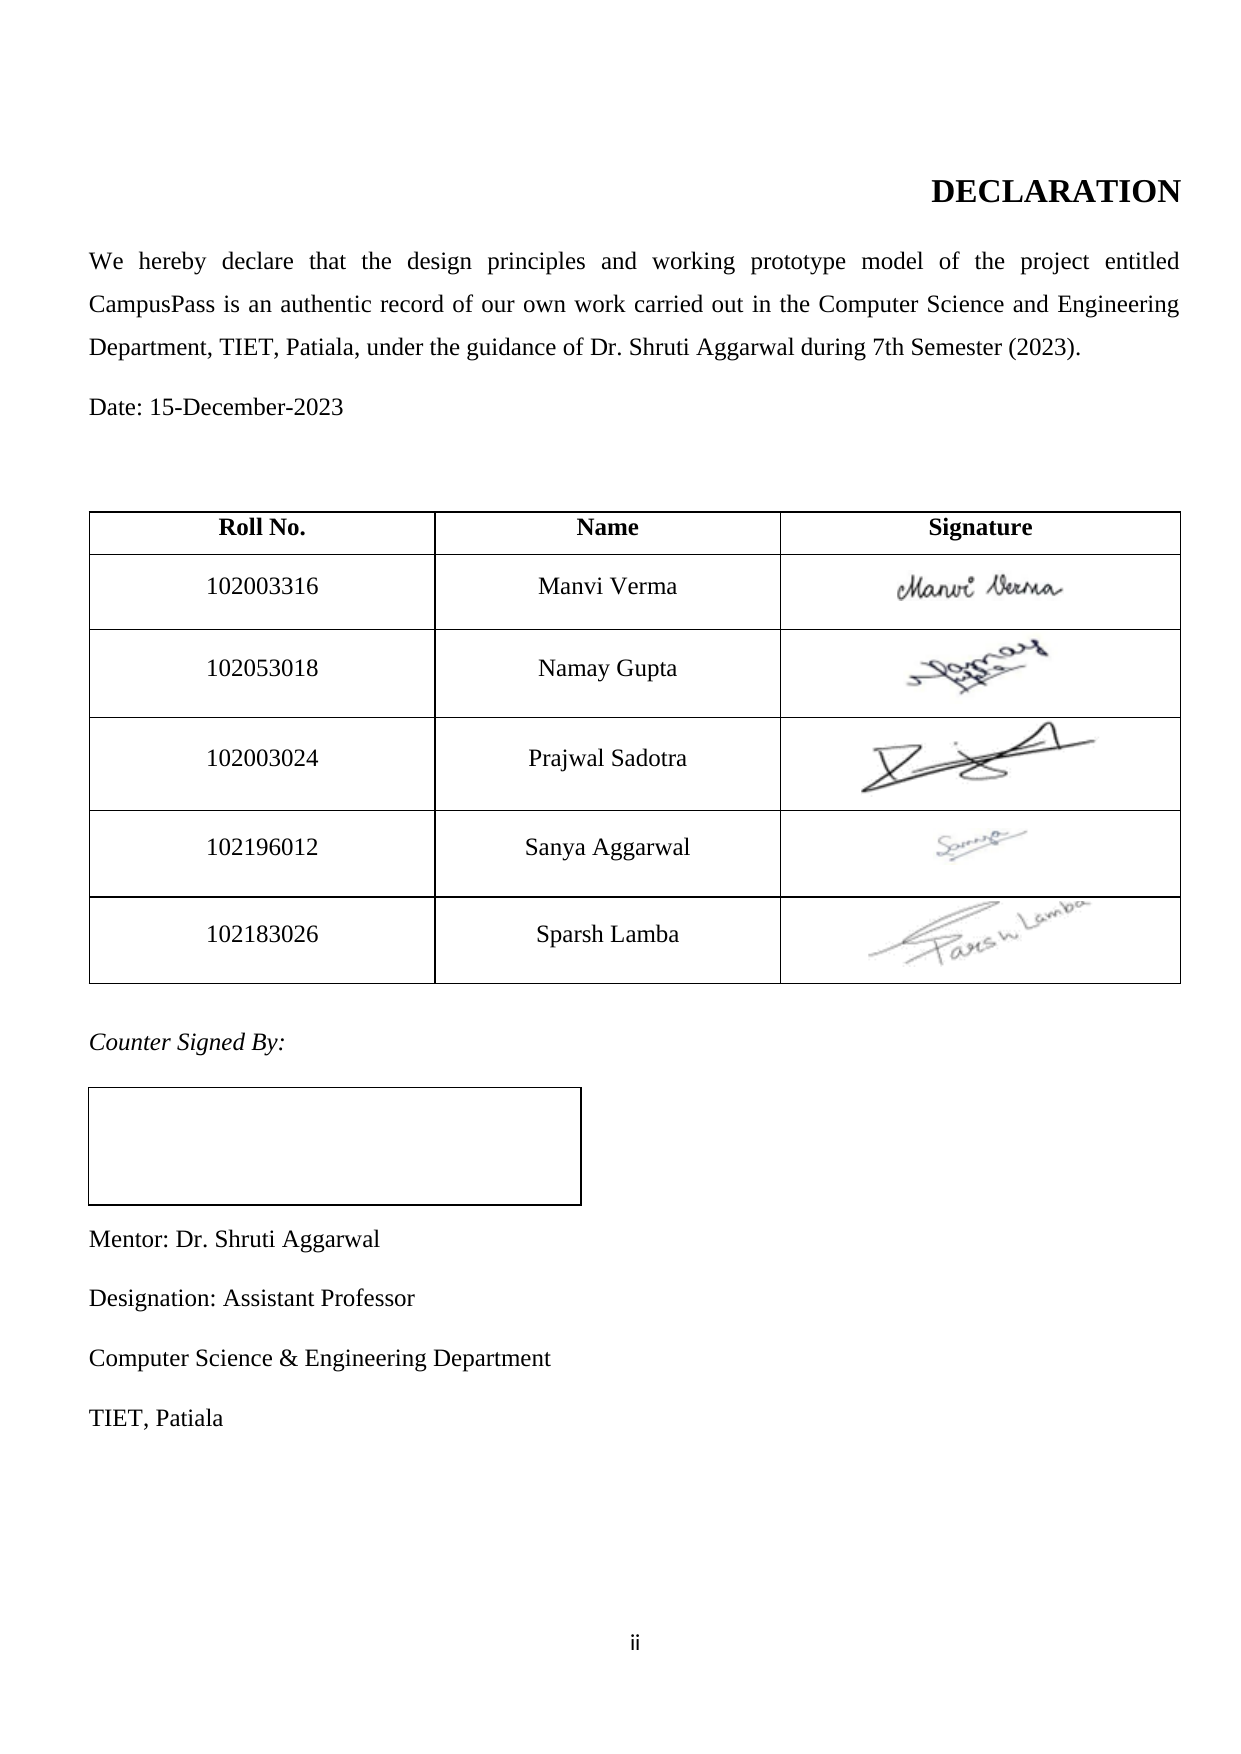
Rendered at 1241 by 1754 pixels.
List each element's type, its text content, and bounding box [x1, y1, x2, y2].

text DECLARATION [89, 172, 1181, 210]
table_header Signature [781, 513, 1180, 554]
text Counter Signed By: [89, 984, 1181, 1056]
text Computer Science & Engineering Department [89, 1343, 1181, 1372]
table_cell [781, 811, 1180, 896]
table_header Roll No. [90, 513, 434, 554]
table_cell [781, 718, 1180, 809]
text TIET, Patiala [89, 1403, 1181, 1432]
table_cell 102196012 [90, 811, 434, 896]
table_cell Prajwal Sadotra [436, 718, 780, 809]
table_cell Namay Gupta [436, 630, 780, 717]
table_cell Manvi Verma [436, 555, 780, 629]
table_cell 102053018 [90, 630, 434, 717]
table_cell [781, 630, 1180, 717]
table_header Name [436, 513, 780, 554]
text Date: 15-December-2023 [89, 392, 1181, 421]
picture [867, 901, 1094, 967]
table_cell 102183026 [90, 898, 434, 983]
picture [861, 718, 1100, 797]
table_cell [781, 555, 1180, 629]
text We hereby declare that the design principles and working prototype model of the project entitled CampusPass is an authentic record of our own work carried out in the Computer Science and Engineering Department, TIET, Patiala, under the guidance of Dr. Shruti Aggarwal during 7th Semester (2023). [89, 246, 1181, 361]
picture [932, 828, 1029, 865]
table_cell 102003024 [90, 718, 434, 809]
text Mentor: Dr. Shruti Aggarwal [89, 1087, 1181, 1252]
table_cell 102003316 [90, 555, 434, 629]
table_cell Sanya Aggarwal [436, 811, 780, 896]
table_cell Sparsh Lamba [436, 898, 780, 983]
picture [896, 570, 1064, 601]
table_cell [781, 898, 1180, 983]
picture [903, 631, 1058, 704]
text Designation: Assistant Professor [89, 1283, 1181, 1312]
